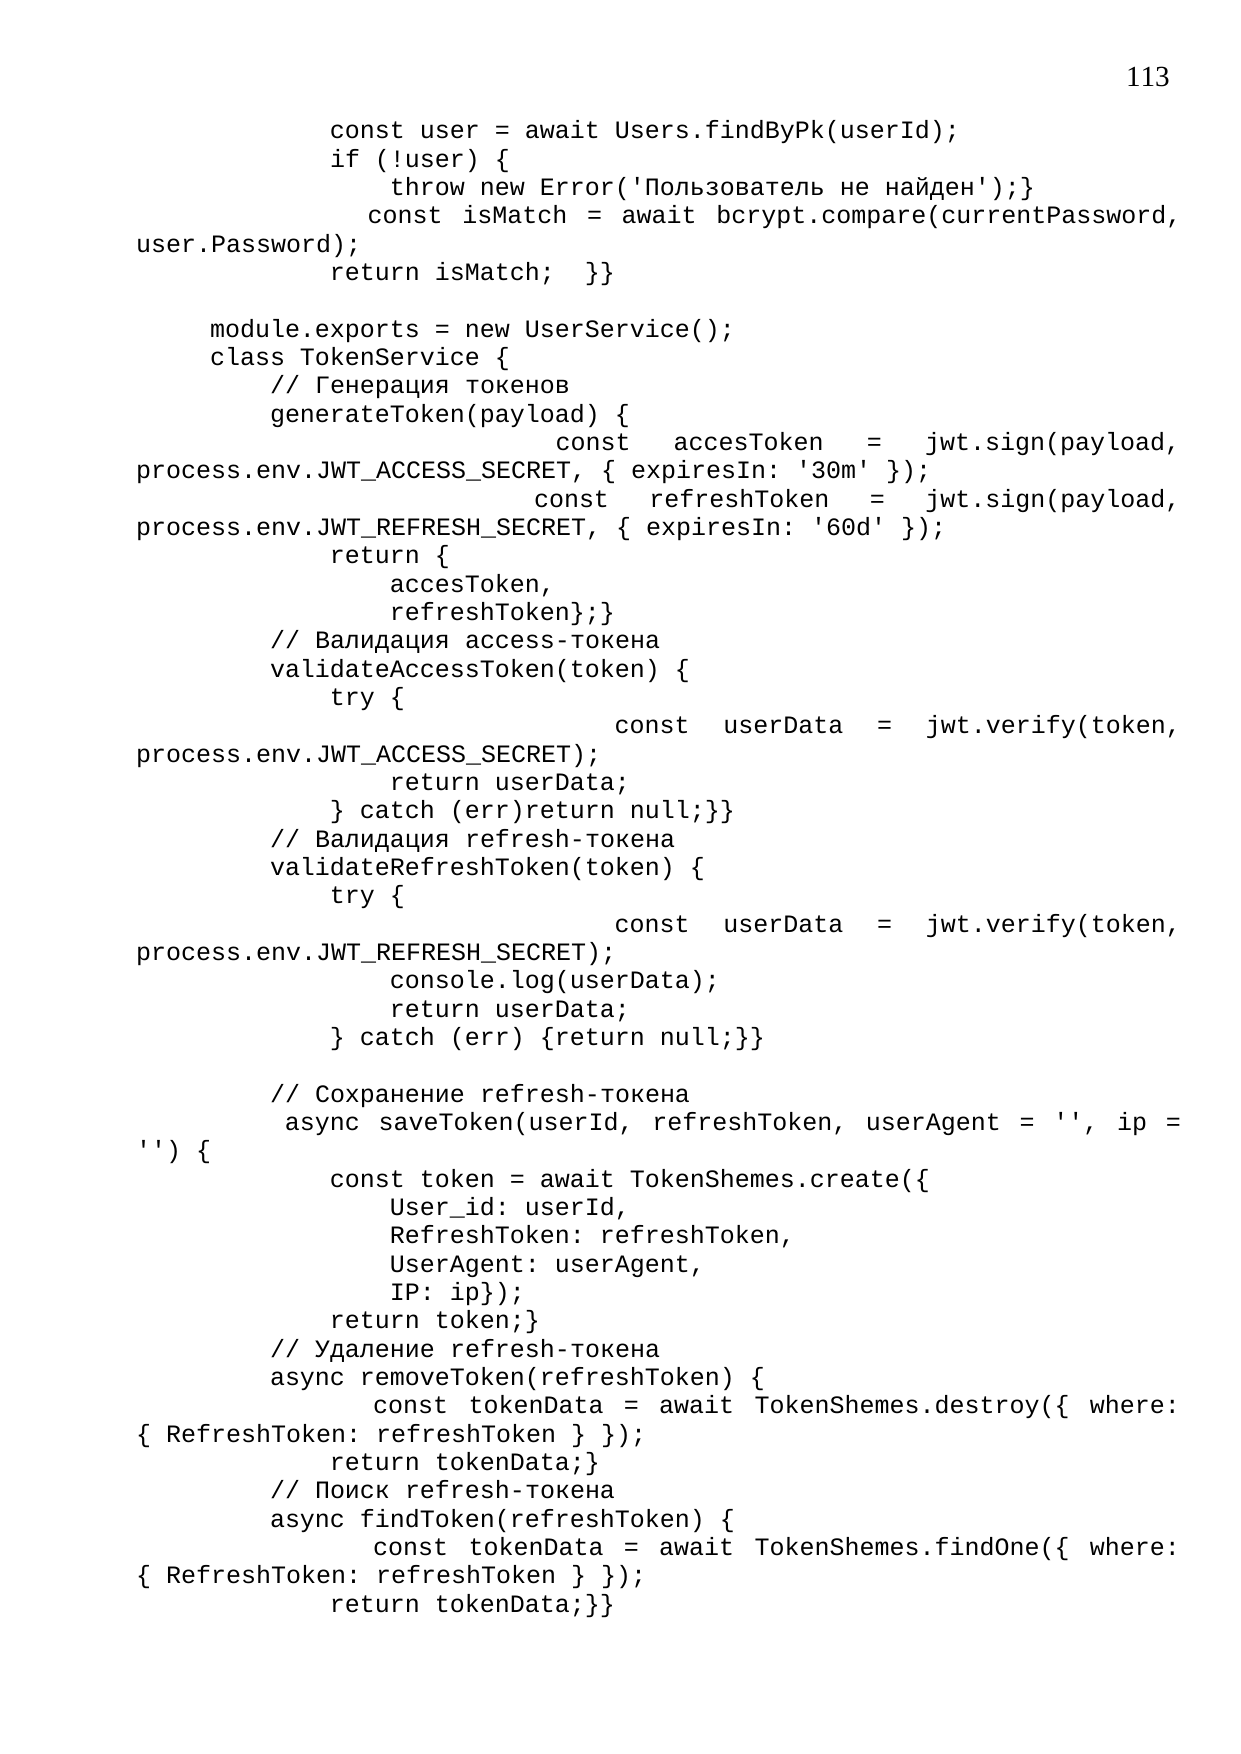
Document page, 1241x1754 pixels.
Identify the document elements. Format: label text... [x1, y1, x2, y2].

text refreshToken};} [136, 600, 1181, 628]
text const userData = jwt.verify(token, process.env.JWT_ACCESS_SECRET); [136, 713, 1181, 770]
text const user = await Users.findByPk(userId); [136, 118, 1181, 146]
text // Поиск refresh-токена [136, 1478, 1181, 1506]
text RefreshToken: refreshToken, [136, 1223, 1181, 1251]
text // Удаление refresh-токена [136, 1336, 1181, 1365]
text User_id: userId, [136, 1195, 1181, 1223]
text try { [136, 883, 1181, 911]
text throw new Error('Пользователь не найден');} [136, 175, 1181, 203]
text return { [136, 543, 1181, 571]
text async removeToken(refreshToken) { [136, 1365, 1181, 1393]
text } catch (err) {return null;}} [136, 1025, 1181, 1053]
text return userData; [136, 770, 1181, 798]
text const userData = jwt.verify(token, process.env.JWT_REFRESH_SECRET); [136, 911, 1181, 968]
text return tokenData;}} [136, 1591, 1181, 1620]
text class TokenService { [136, 345, 1181, 373]
text return userData; [136, 996, 1181, 1025]
text async saveToken(userId, refreshToken, userAgent = '', ip = '') { [136, 1110, 1181, 1166]
text if (!user) { [136, 146, 1181, 175]
text const tokenData = await TokenShemes.findOne({ where: { RefreshToken: refreshToken } }); [136, 1535, 1181, 1591]
text validateRefreshToken(token) { [136, 855, 1181, 883]
text const token = await TokenShemes.create({ [136, 1166, 1181, 1195]
text return tokenData;} [136, 1450, 1181, 1478]
text } catch (err)return null;}} [136, 798, 1181, 826]
text return token;} [136, 1308, 1181, 1336]
text async findToken(refreshToken) { [136, 1506, 1181, 1535]
text return isMatch; }} [136, 260, 1181, 288]
text const tokenData = await TokenShemes.destroy({ where: { RefreshToken: refreshToken } }); [136, 1393, 1181, 1450]
text // Генерация токенов [136, 373, 1181, 401]
text validateAccessToken(token) { [136, 656, 1181, 685]
text try { [136, 685, 1181, 713]
text // Валидация refresh-токена [136, 826, 1181, 855]
text module.exports = new UserService(); [136, 316, 1181, 345]
text UserAgent: userAgent, [136, 1251, 1181, 1280]
text console.log(userData); [136, 968, 1181, 996]
text accesToken, [136, 571, 1181, 600]
text // Валидация access-токена [136, 628, 1181, 656]
text IP: ip}); [136, 1280, 1181, 1308]
text generateToken(payload) { [136, 401, 1181, 430]
text const refreshToken = jwt.sign(payload, process.env.JWT_REFRESH_SECRET, { expiresIn: '60d' }); [136, 486, 1181, 543]
text // Сохранение refresh-токена [136, 1081, 1181, 1110]
text const isMatch = await bcrypt.compare(currentPassword, user.Password); [136, 203, 1181, 260]
text const accesToken = jwt.sign(payload, process.env.JWT_ACCESS_SECRET, { expiresIn: '30m' }); [136, 430, 1181, 486]
